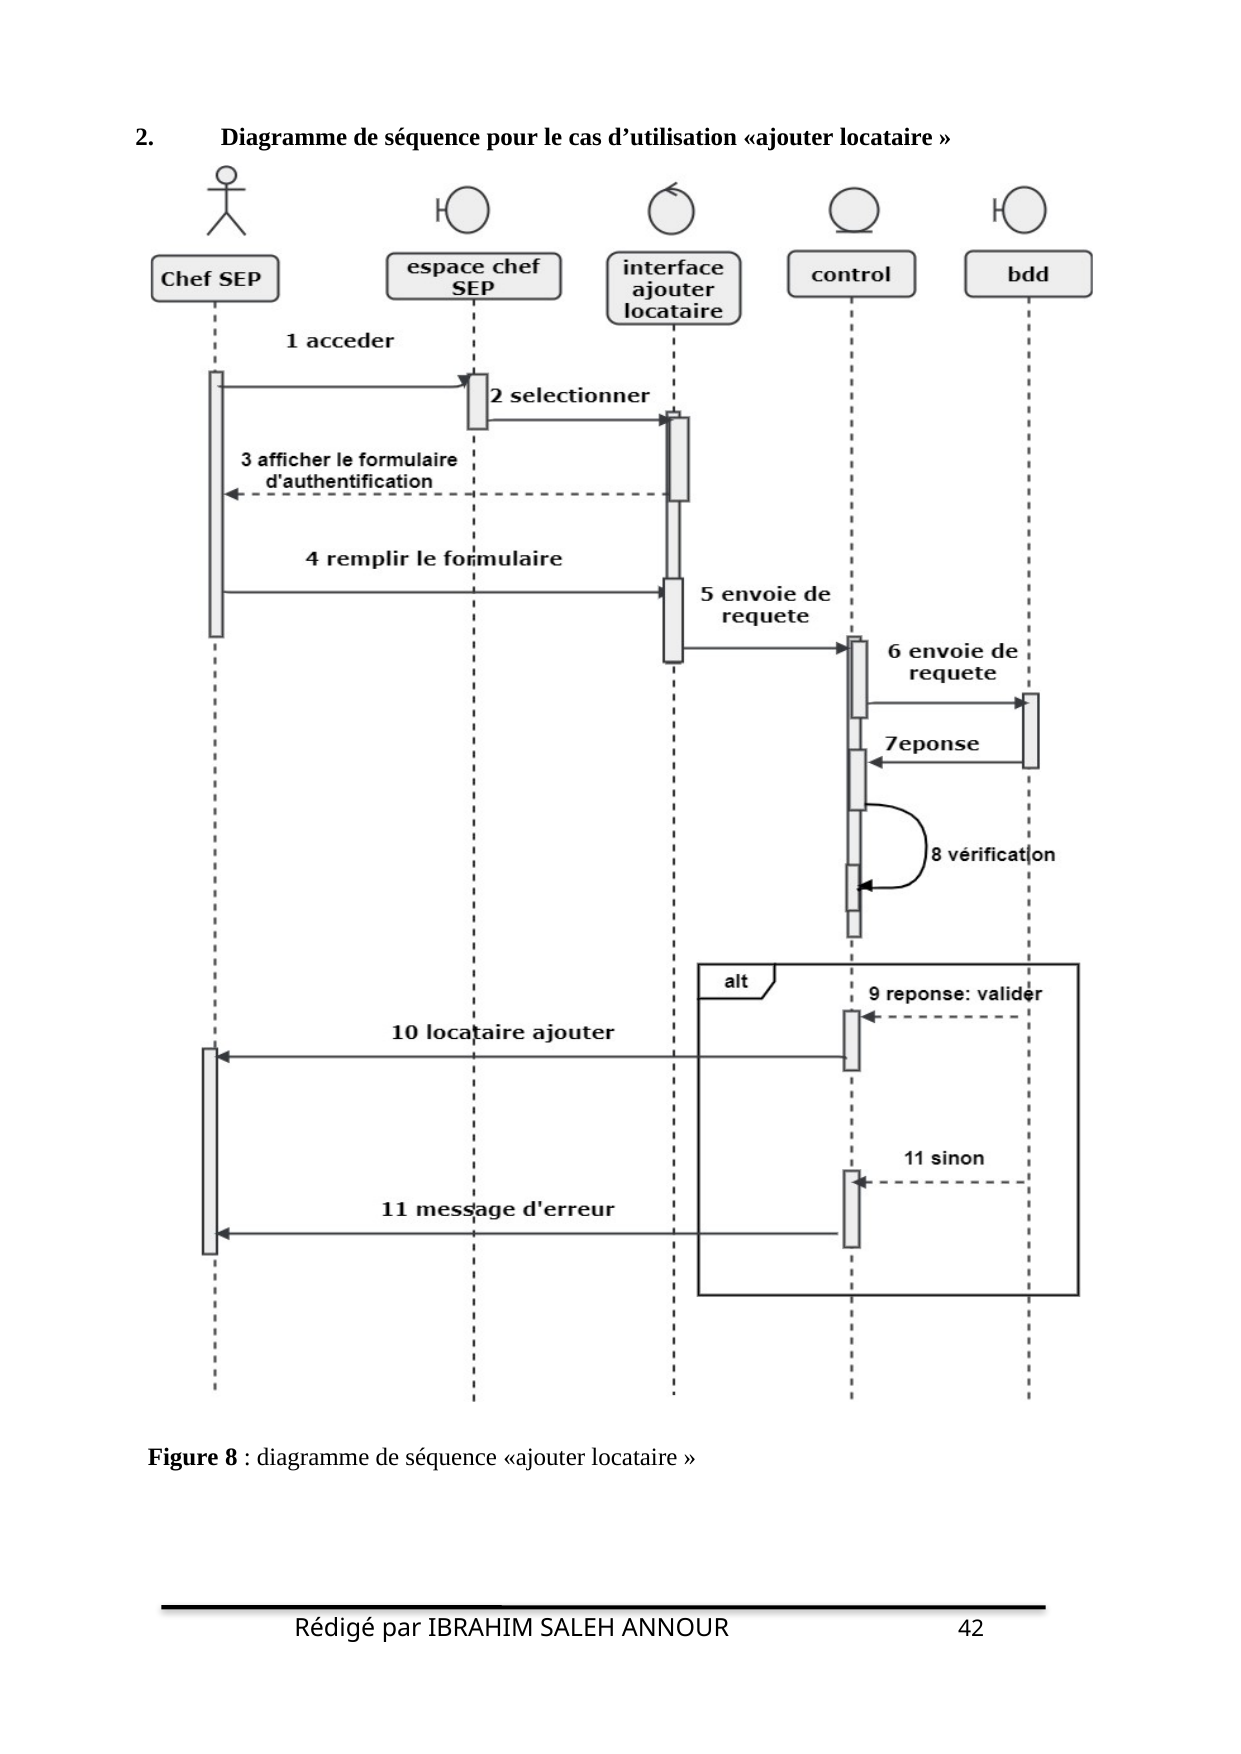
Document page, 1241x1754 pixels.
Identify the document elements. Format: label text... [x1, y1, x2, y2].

subtitle 2. Diagramme de séquence pour le cas d’utilisation «ajouter locataire » [89, 122, 1007, 151]
picture [150, 165, 1093, 1402]
text Figure 8 : diagramme de séquence «ajouter locataire » [148, 1442, 1007, 1470]
